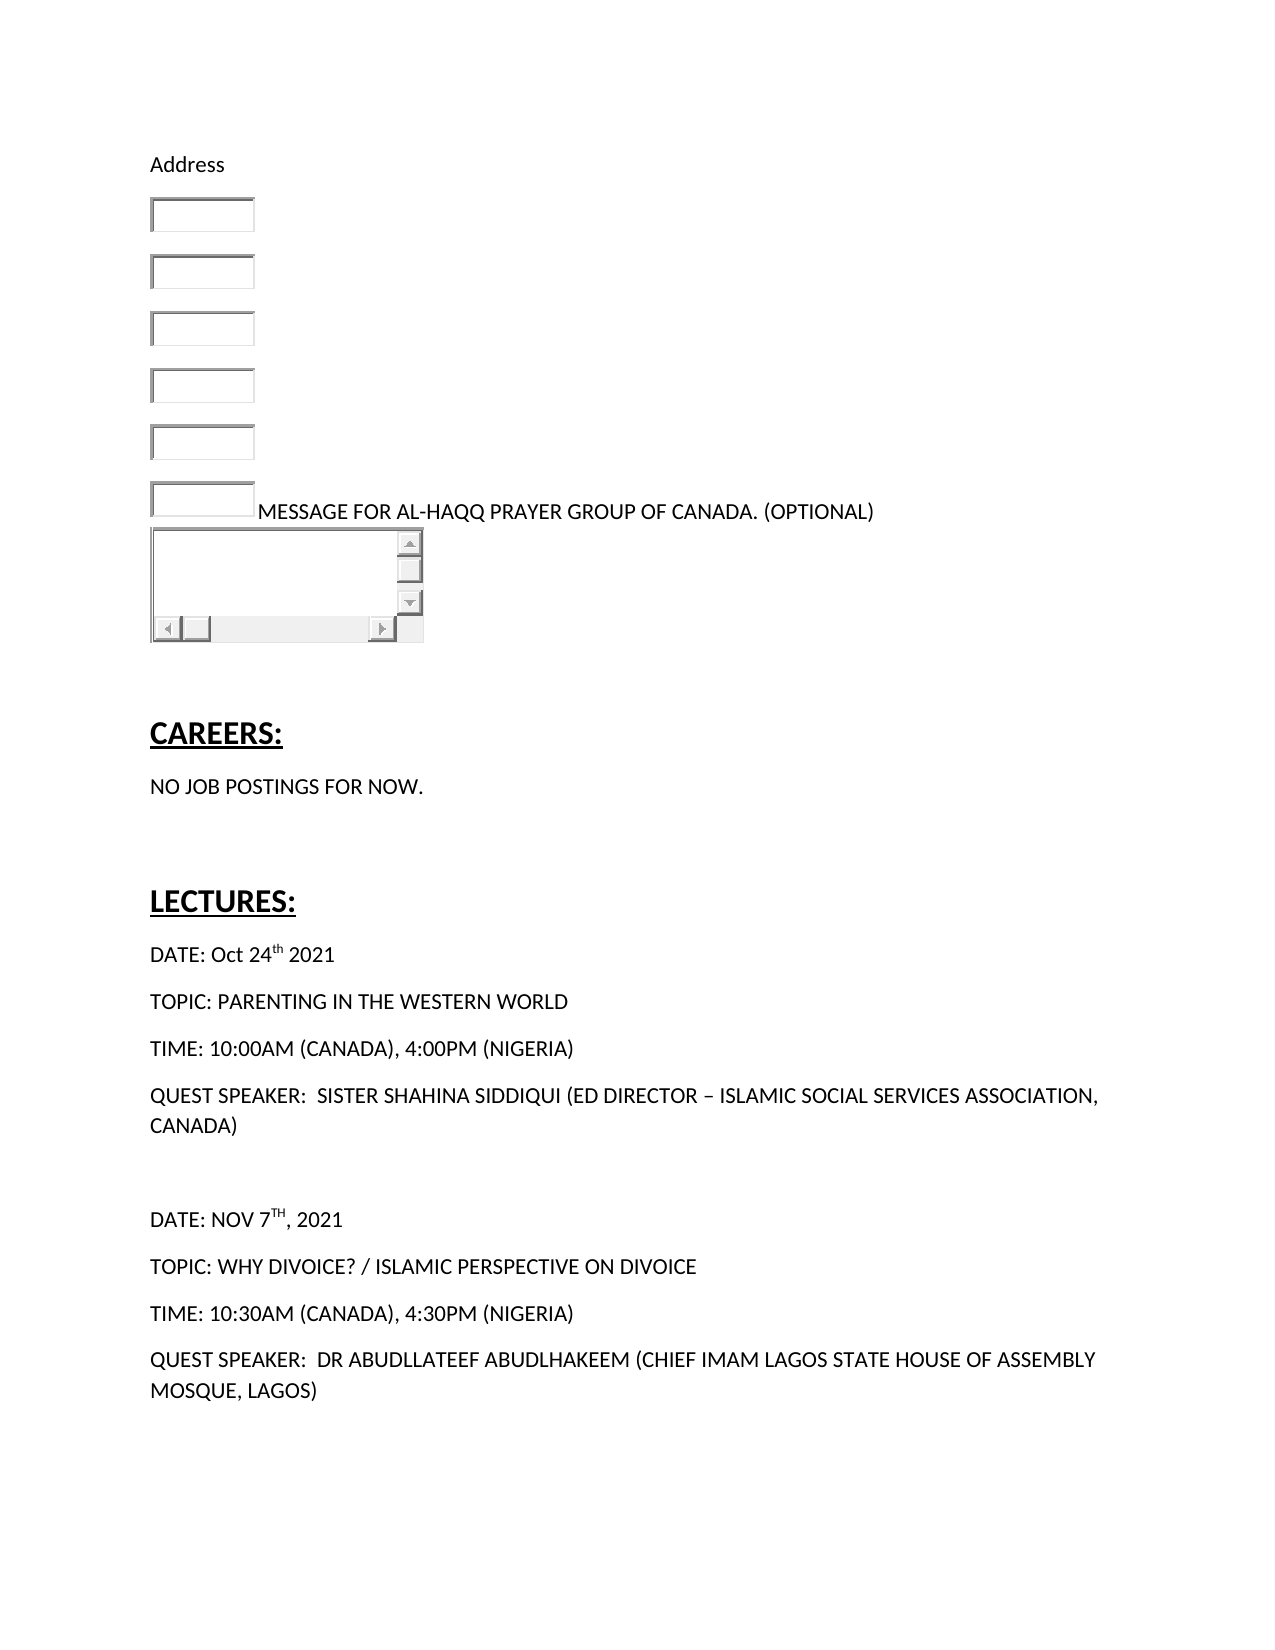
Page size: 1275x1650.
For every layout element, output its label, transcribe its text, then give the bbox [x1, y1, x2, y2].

text LECTURES: [150, 880, 1125, 921]
text DATE: NOV 7TH, 2021 [150, 1205, 1125, 1233]
text Address [150, 150, 1125, 178]
text TOPIC: WHY DIVOICE? / ISLAMIC PERSPECTIVE ON DIVOICE [150, 1252, 1125, 1280]
text QUEST SPEAKER: SISTER SHAHINA SIDDIQUI (ED DIRECTOR – ISLAMIC SOCIAL SERVICES ASSOCIATION, CANADA) [150, 1081, 1125, 1139]
text TIME: 10:30AM (CANADA), 4:30PM (NIGERIA) [150, 1299, 1125, 1327]
text QUEST SPEAKER: DR ABUDLLATEEF ABUDLHAKEEM (CHIEF IMAM LAGOS STATE HOUSE OF ASSEMBLY MOSQUE, LAGOS) [150, 1346, 1125, 1404]
text MESSAGE FOR AL-HAQQ PRAYER GROUP OF CANADA. (OPTIONAL) [150, 481, 1125, 646]
text TIME: 10:00AM (CANADA), 4:00PM (NIGERIA) [150, 1034, 1125, 1062]
text CAREERS: [150, 712, 1125, 752]
text DATE: Oct 24th 2021 [150, 940, 1125, 968]
text TOPIC: PARENTING IN THE WESTERN WORLD [150, 987, 1125, 1015]
text NO JOB POSTINGS FOR NOW. [150, 772, 1125, 800]
